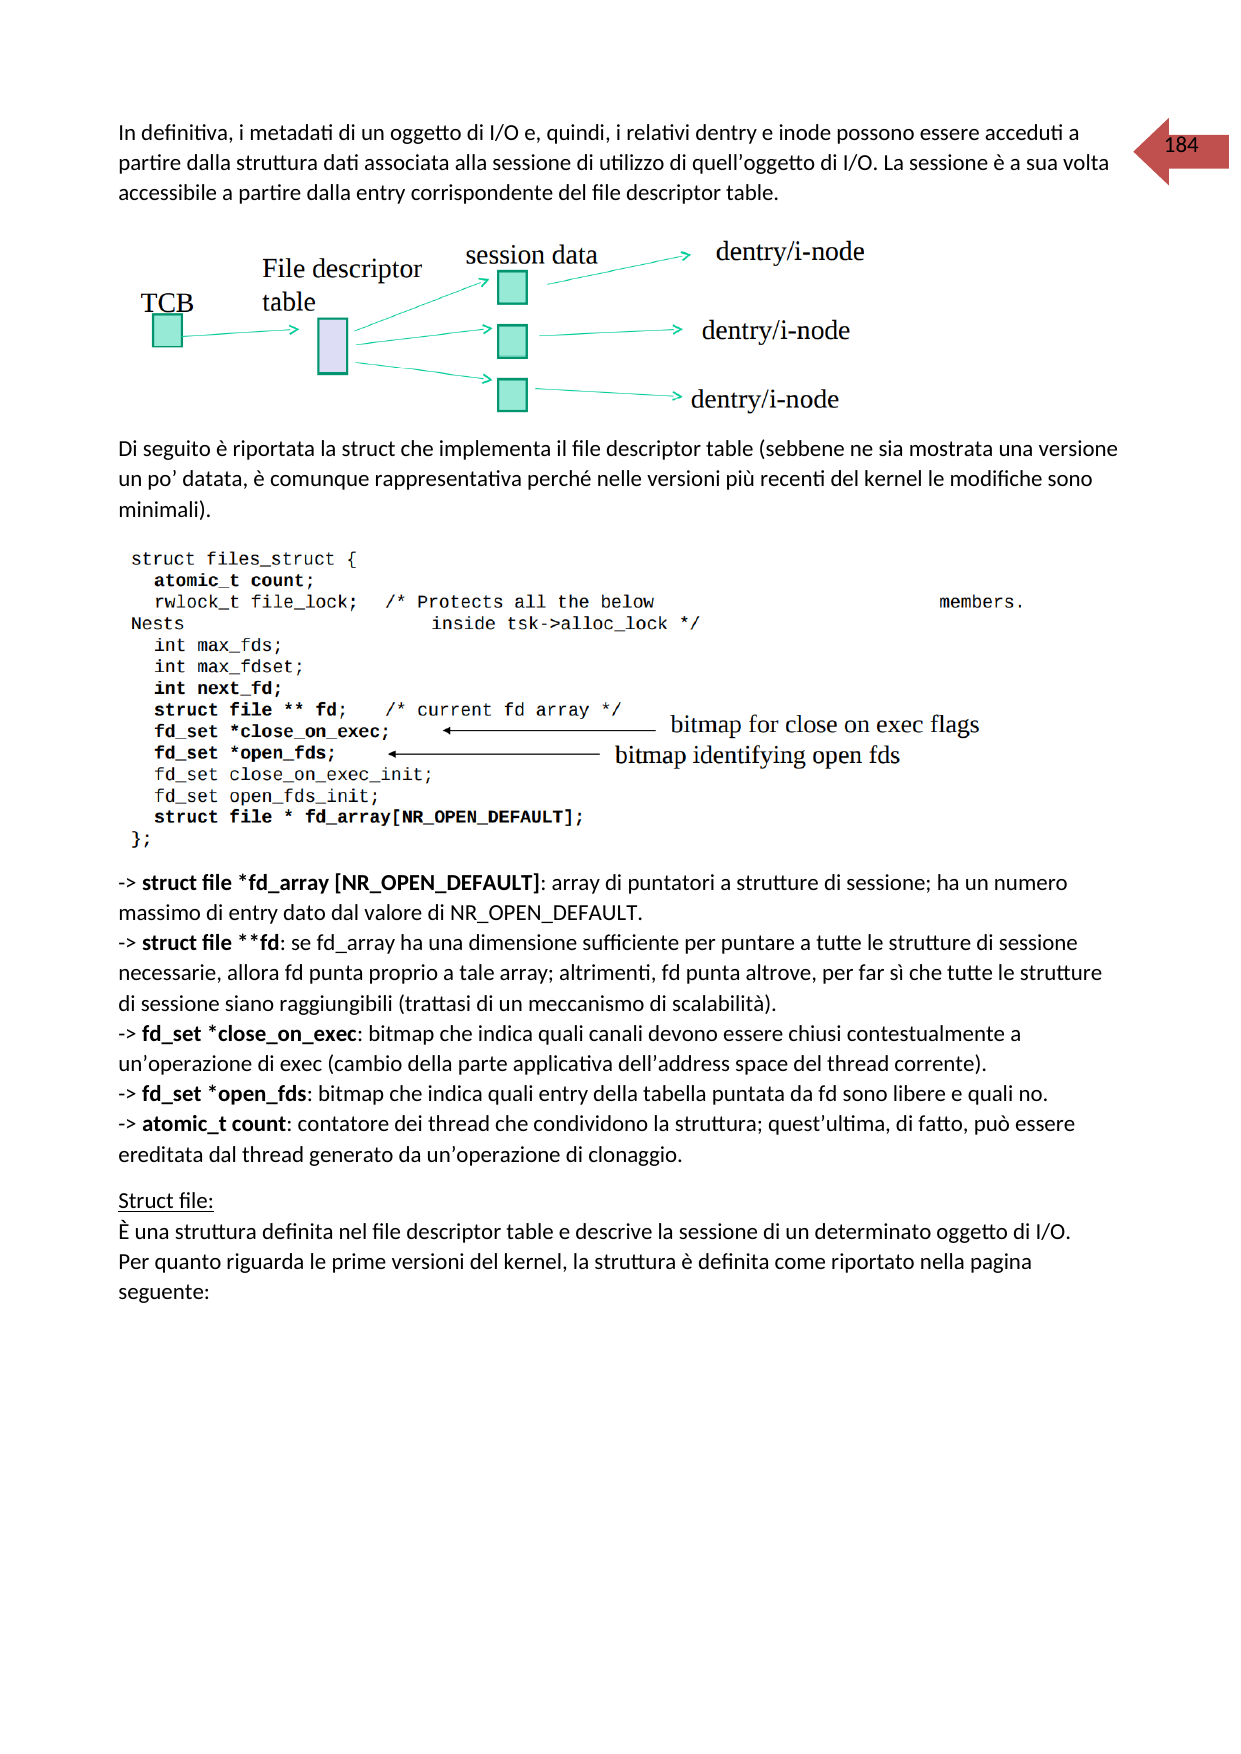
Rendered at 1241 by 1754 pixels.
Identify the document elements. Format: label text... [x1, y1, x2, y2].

text Struct file: È una struttura definita nel file descriptor table e descrive la sessione di un determinato oggetto di I/O. Per quanto riguarda le prime versioni del kernel, la struttura è definita come riportato nella pagina seguente: [118, 1187, 1122, 1305]
text In definitiva, i metadati di un oggetto di I/O e, quindi, i relativi dentry e inode possono essere acceduti a partire dalla struttura dati associata alla sessione di utilizzo di quell’oggetto di I/O. La sessione è a sua volta accessibile a partire dalla entry corrispondente del file descriptor table. [118, 118, 1122, 207]
picture [118, 225, 892, 416]
text -> struct file *fd_array [NR_OPEN_DEFAULT]: array di puntatori a strutture di sessione; ha un numero massimo di entry dato dal valore di NR_OPEN_DEFAULT. -> struct file **fd: se fd_array ha una dimensione sufficiente per puntare a tutte le strutture di sessione necessarie, allora fd punta proprio a tale array; altrimenti, fd punta altrove, per far sì che tutte le strutture di sessione siano raggiungibili (trattasi di un meccanismo di scalabilità). -> fd_set *close_on_exec: bitmap che indica quali canali devono essere chiusi contestualmente a un’operazione di exec (cambio della parte applicativa dell’address space del thread corrente). -> fd_set *open_fds: bitmap che indica quali entry della tabella puntata da fd sono libere e quali no. -> atomic_t count: contatore dei thread che condividono la struttura; quest’ultima, di fatto, può essere ereditata dal thread generato da un’operazione di clonaggio. [118, 868, 1122, 1168]
picture [118, 541, 1027, 849]
text Di seguito è riportata la struct che implementa il file descriptor table (sebbene ne sia mostrata una versione un po’ datata, è comunque rappresentativa perché nelle versioni più recenti del kernel le modifiche sono minimali). [118, 434, 1122, 523]
